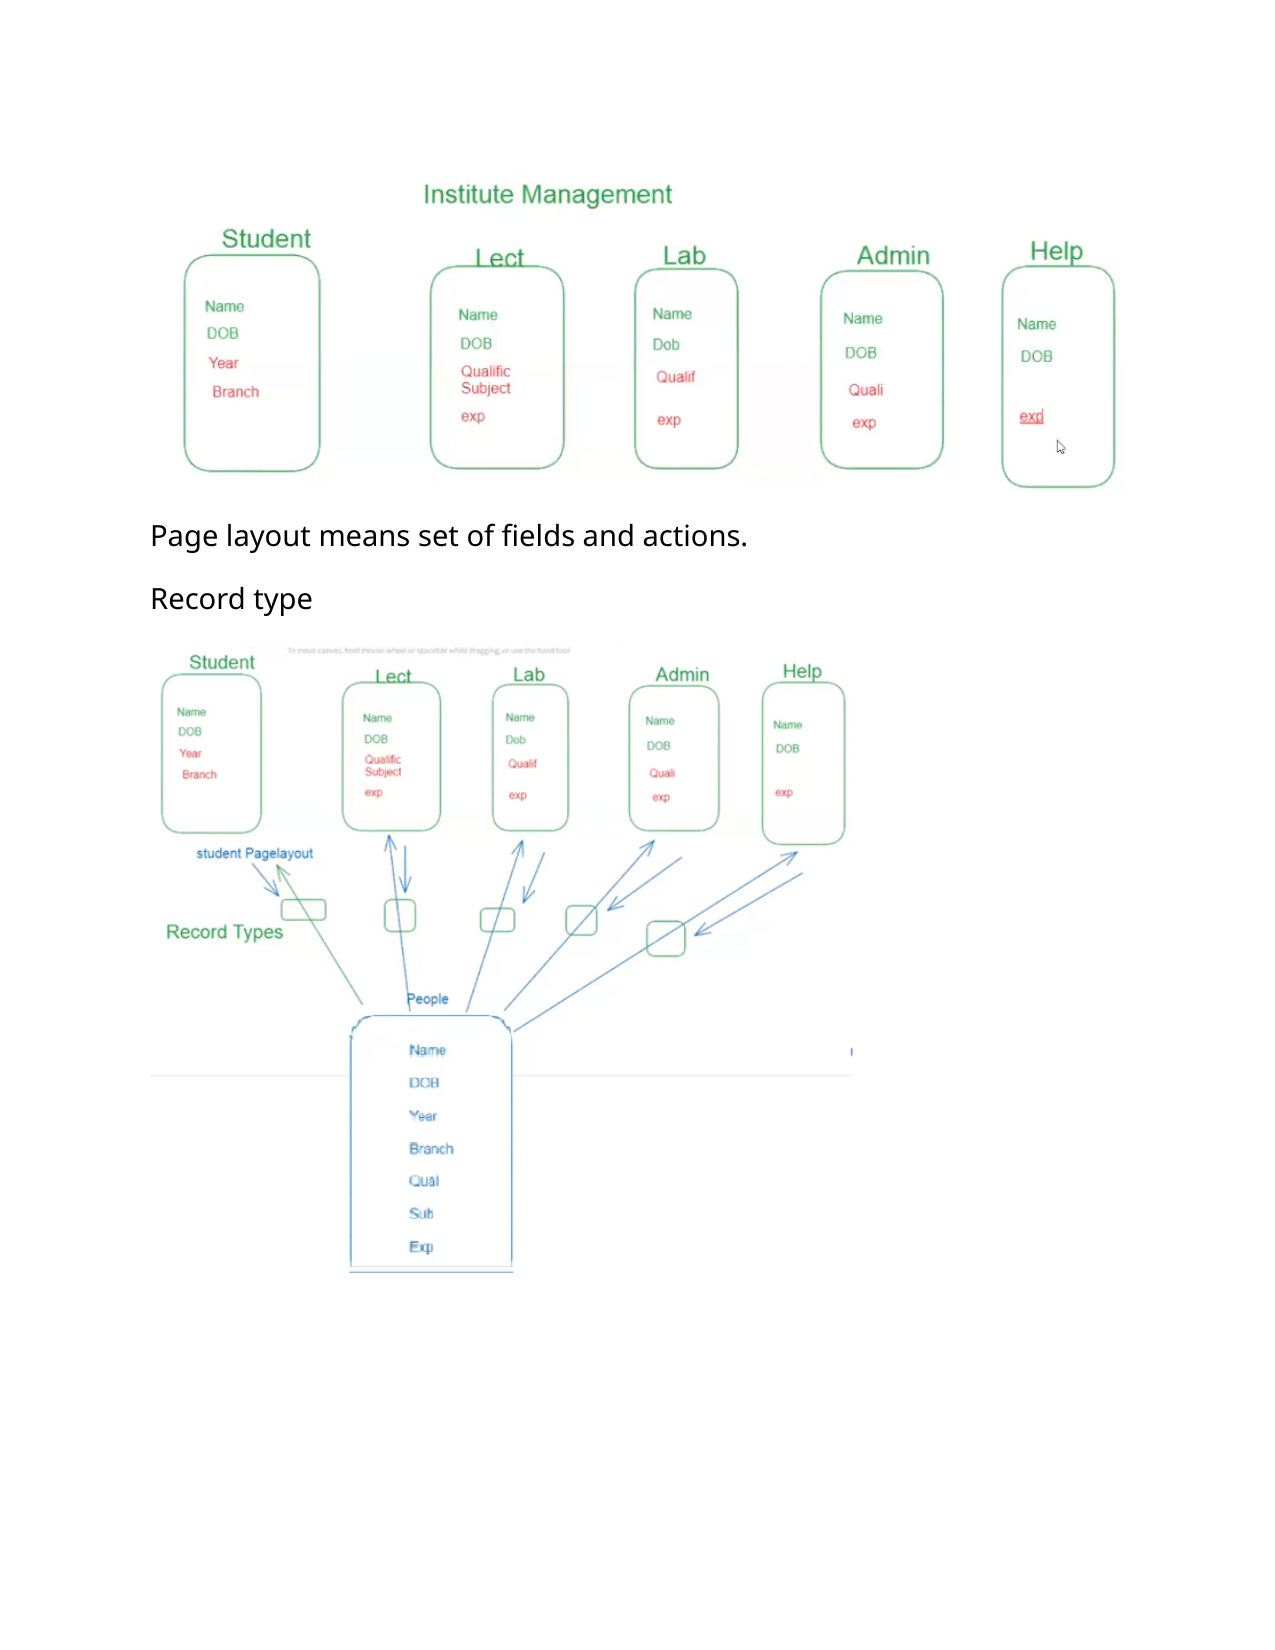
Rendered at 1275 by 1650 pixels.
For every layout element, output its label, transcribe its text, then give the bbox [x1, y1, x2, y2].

picture [150, 640, 856, 1281]
text Page layout means set of fields and actions. [150, 516, 1125, 555]
picture [150, 150, 1125, 494]
text Record type [150, 578, 1125, 618]
